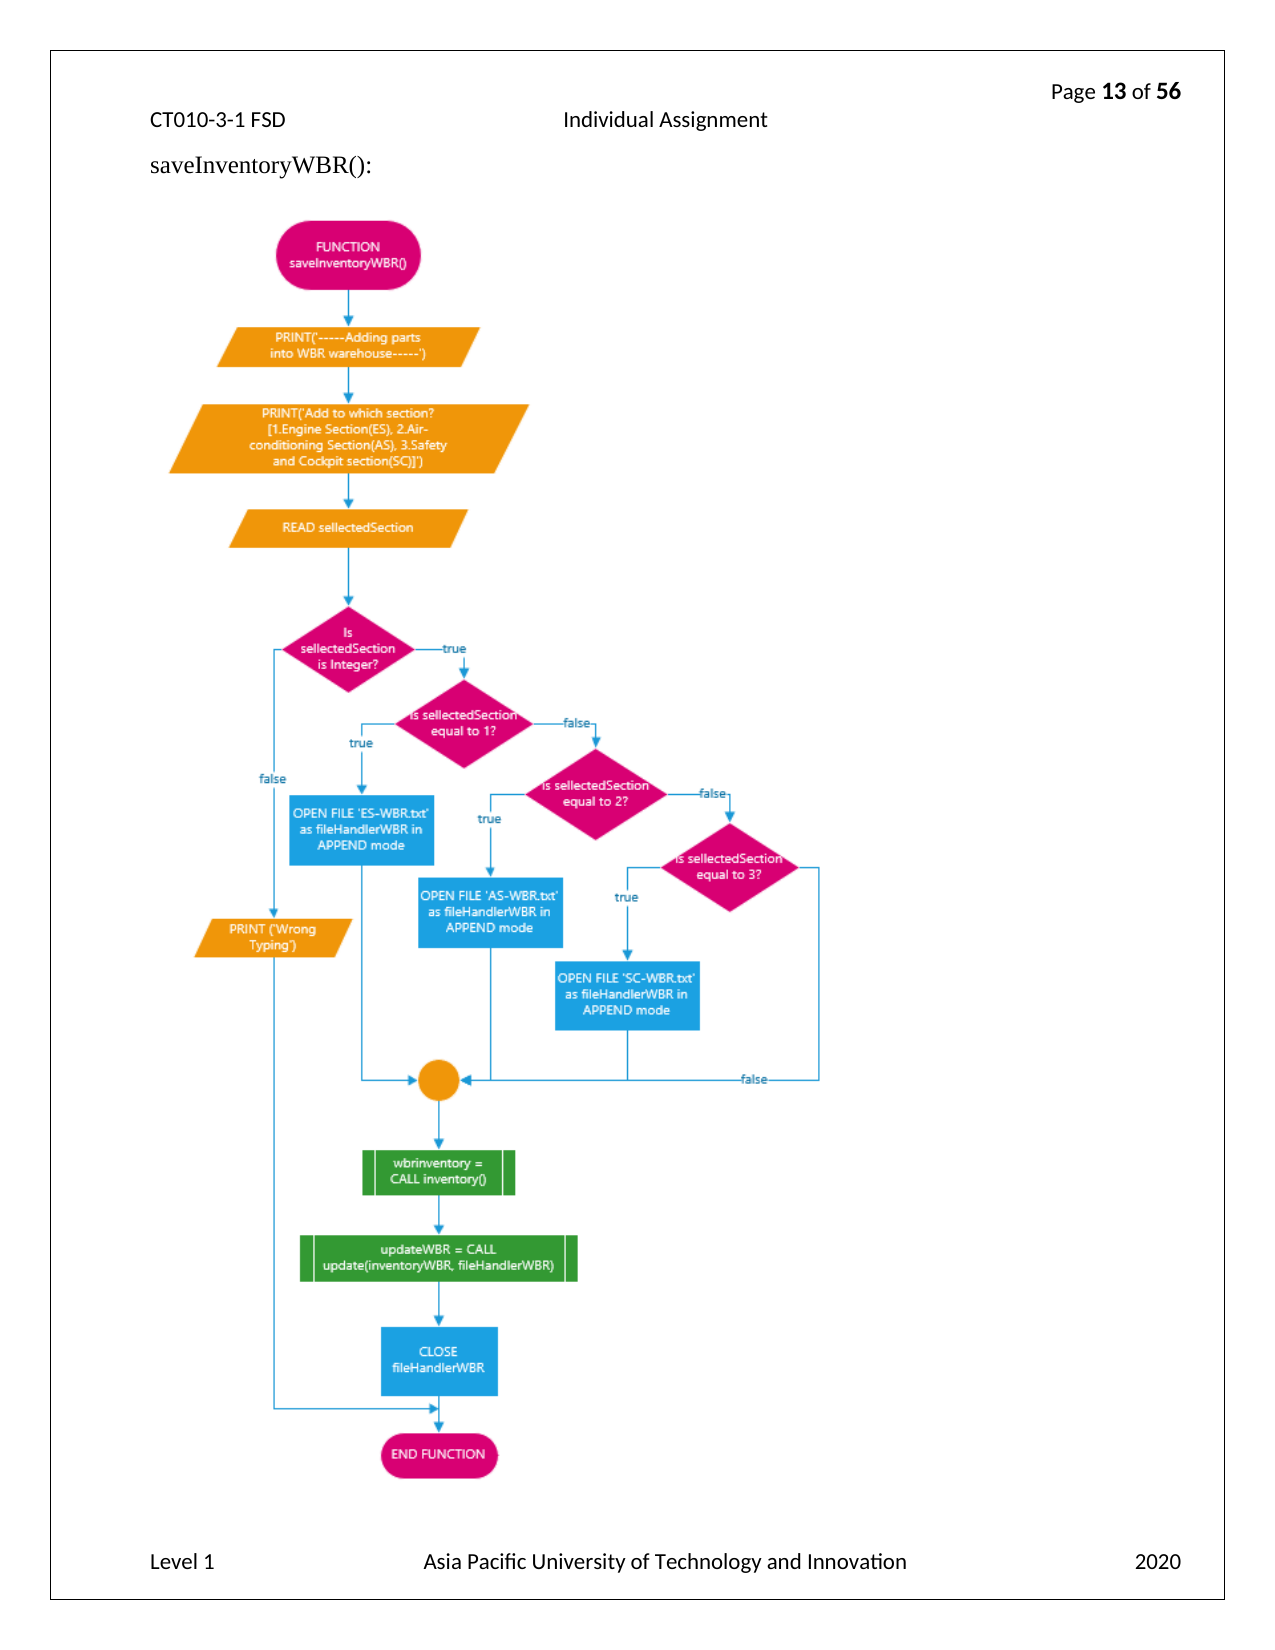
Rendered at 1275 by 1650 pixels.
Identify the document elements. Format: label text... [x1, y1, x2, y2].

picture [150, 209, 829, 1492]
text saveInventoryWBR(): [150, 150, 1181, 179]
